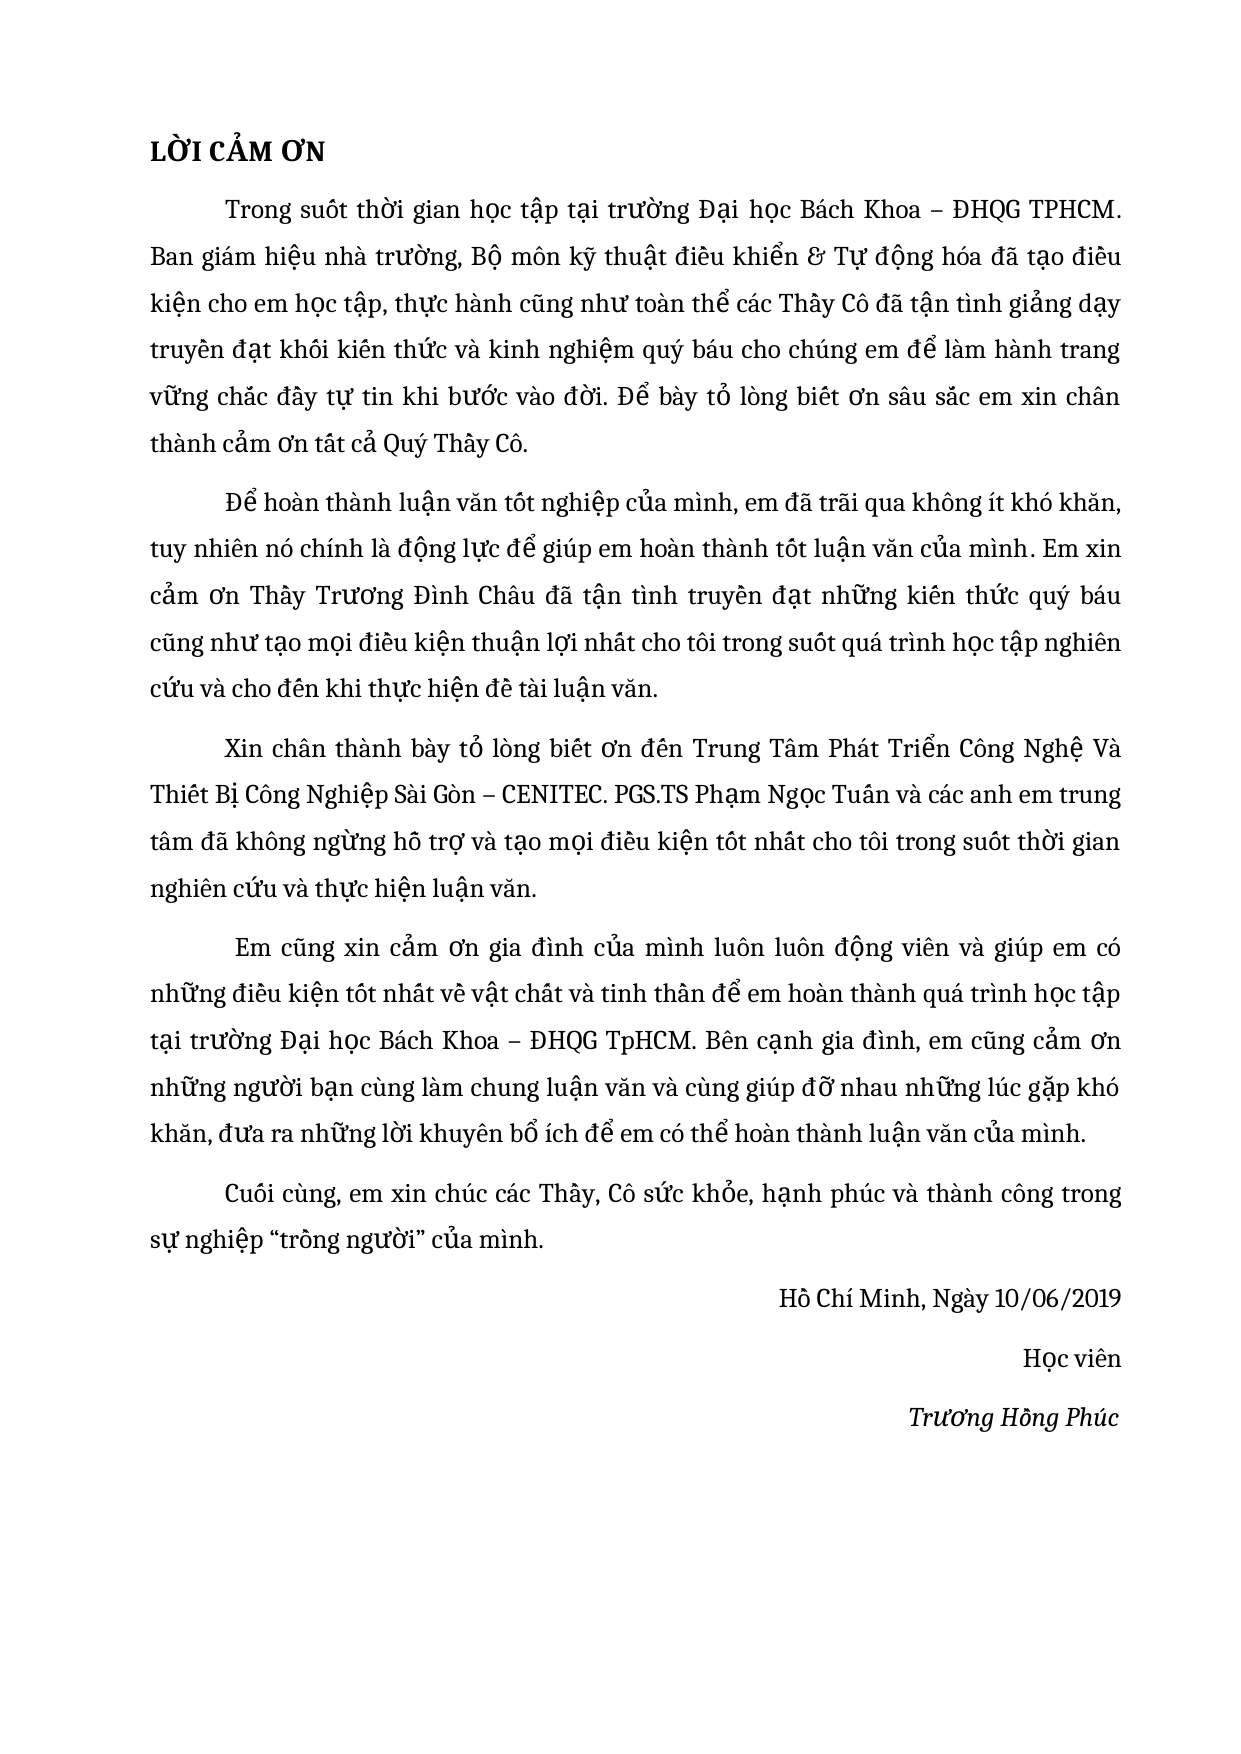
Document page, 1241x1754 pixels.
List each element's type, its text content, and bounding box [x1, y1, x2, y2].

text Để hoàn thành luận văn tốt nghiệp của mình, em đã trãi qua không ít khó khăn, tuy nhiên nó chính là động lực để giúp em hoàn thành tốt luận văn của mình. Em xin cảm ơn Thầy Trương Đình Châu đã tận tình truyền đạt những kiến thức quý báu cũng như tạo mọi điều kiện thuận lợi nhất cho tôi trong suốt quá trình học tập nghiên cứu và cho đến khi thực hiện đề tài luận văn. [150, 487, 1122, 705]
text Em cũng xin cảm ơn gia đình của mình luôn luôn động viên và giúp em có những điều kiện tốt nhất về vật chất và tinh thần để em hoàn thành quá trình học tập tại trường Đại học Bách Khoa – ĐHQG TpHCM. Bên cạnh gia đình, em cũng cảm ơn những người bạn cùng làm chung luận văn và cùng giúp đỡ nhau những lúc gặp khó khăn, đưa ra những lời khuyên bổ ích để em có thể hoàn thành luận văn của mình. [150, 932, 1122, 1150]
text Trong suốt thời gian học tập tại trường Đại học Bách Khoa – ĐHQG TPHCM. Ban giám hiệu nhà trường, Bộ môn kỹ thuật điều khiển & Tự động hóa đã tạo điều kiện cho em học tập, thực hành cũng như toàn thể các Thầy Cô đã tận tình giảng dạy truyền đạt khối kiến thức và kinh nghiệm quý báu cho chúng em để làm hành trang vững chắc đầy tự tin khi bước vào đời. Để bày tỏ lòng biết ơn sâu sắc em xin chân thành cảm ơn tất cả Quý Thầy Cô. [150, 194, 1122, 459]
text Cuối cùng, em xin chúc các Thầy, Cô sức khỏe, hạnh phúc và thành công trong sự nghiệp “trồng người” của mình. [150, 1178, 1122, 1256]
text Học viên [150, 1343, 1122, 1374]
text Trương Hồng Phúc [150, 1402, 1122, 1433]
text LỜI CẢM ƠN [150, 135, 1122, 168]
text Hồ Chí Minh, Ngày 10/06/2019 [150, 1283, 1122, 1315]
text Xin chân thành bày tỏ lòng biết ơn đến Trung Tâm Phát Triển Công Nghệ Và Thiết Bị Công Nghiệp Sài Gòn – CENITEC. PGS.TS Phạm Ngọc Tuấn và các anh em trung tâm đã không ngừng hỗ trợ và tạo mọi điều kiện tốt nhất cho tôi trong suốt thời gian nghiên cứu và thực hiện luận văn. [150, 733, 1122, 904]
